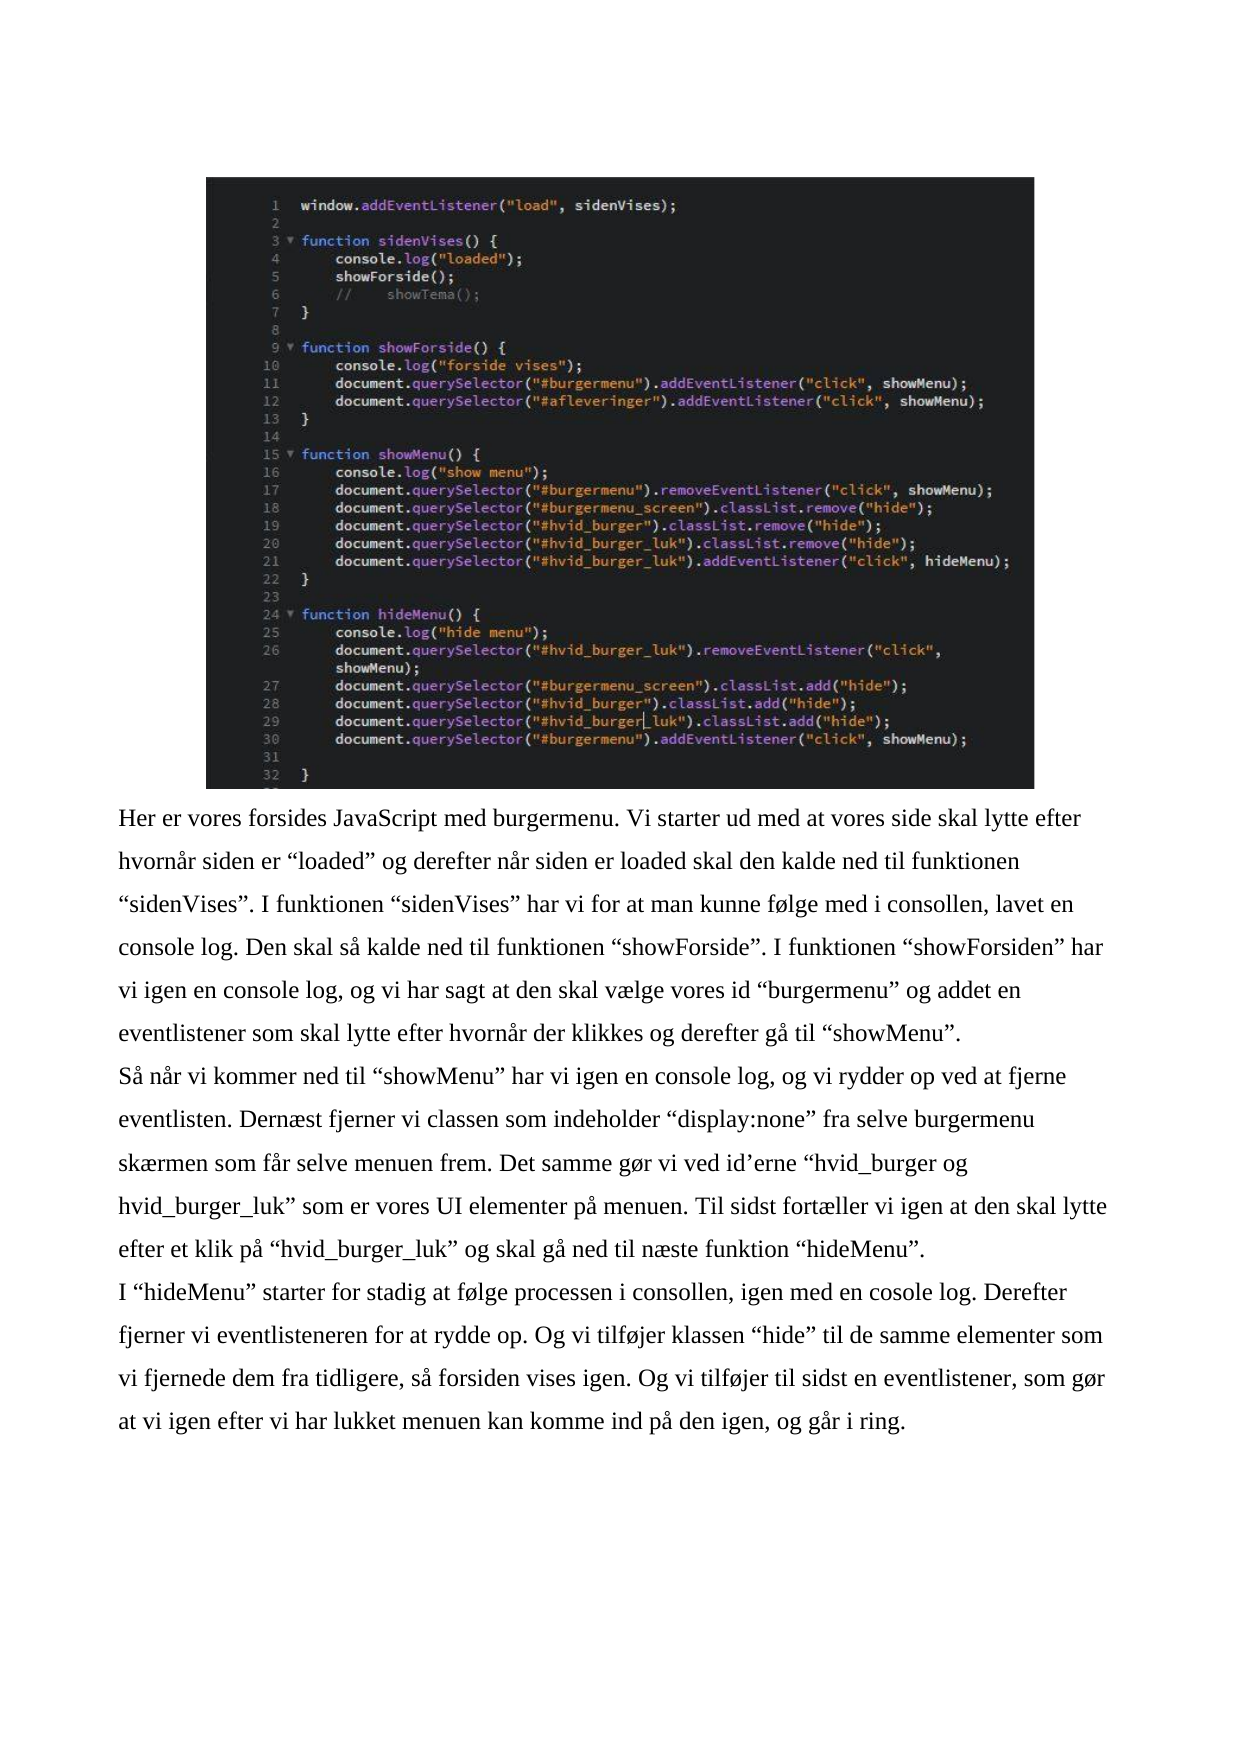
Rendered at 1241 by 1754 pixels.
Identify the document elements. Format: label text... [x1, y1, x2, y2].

text Så når vi kommer ned til “showMenu” har vi igen en console log, og vi rydder op ved at fjerne eventlisten. Dernæst fjerner vi classen som indeholder “display:none” fra selve burgermenu skærmen som får selve menuen frem. Det samme gør vi ved id’erne “hvid_burger og hvid_burger_luk” som er vores UI elementer på menuen. Til sidst fortæller vi igen at den skal lytte efter et klik på “hvid_burger_luk” og skal gå ned til næste funktion “hideMenu”. [118, 1061, 1122, 1263]
text I “hideMenu” starter for stadig at følge processen i consollen, igen med en cosole log. Derefter fjerner vi eventlisteneren for at rydde op. Og vi tilføjer klassen “hide” til de samme elementer som vi fjernede dem fra tidligere, så forsiden vises igen. Og vi tilføjer til sidst en eventlistener, som gør at vi igen efter vi har lukket menuen kan komme ind på den igen, og går i ring. [118, 1277, 1122, 1435]
text Her er vores forsides JavaScript med burgermenu. Vi starter ud med at vores side skal lytte efter hvornår siden er “loaded” og derefter når siden er loaded skal den kalde ned til funktionen “sidenVises”. I funktionen “sidenVises” har vi for at man kunne følge med i consollen, lavet en console log. Den skal så kalde ned til funktionen “showForside”. I funktionen “showForsiden” har vi igen en console log, og vi har sagt at den skal vælge vores id “burgermenu” og addet en eventlistener som skal lytte efter hvornår der klikkes og derefter gå til “showMenu”. [118, 803, 1122, 1047]
picture [206, 177, 1035, 789]
